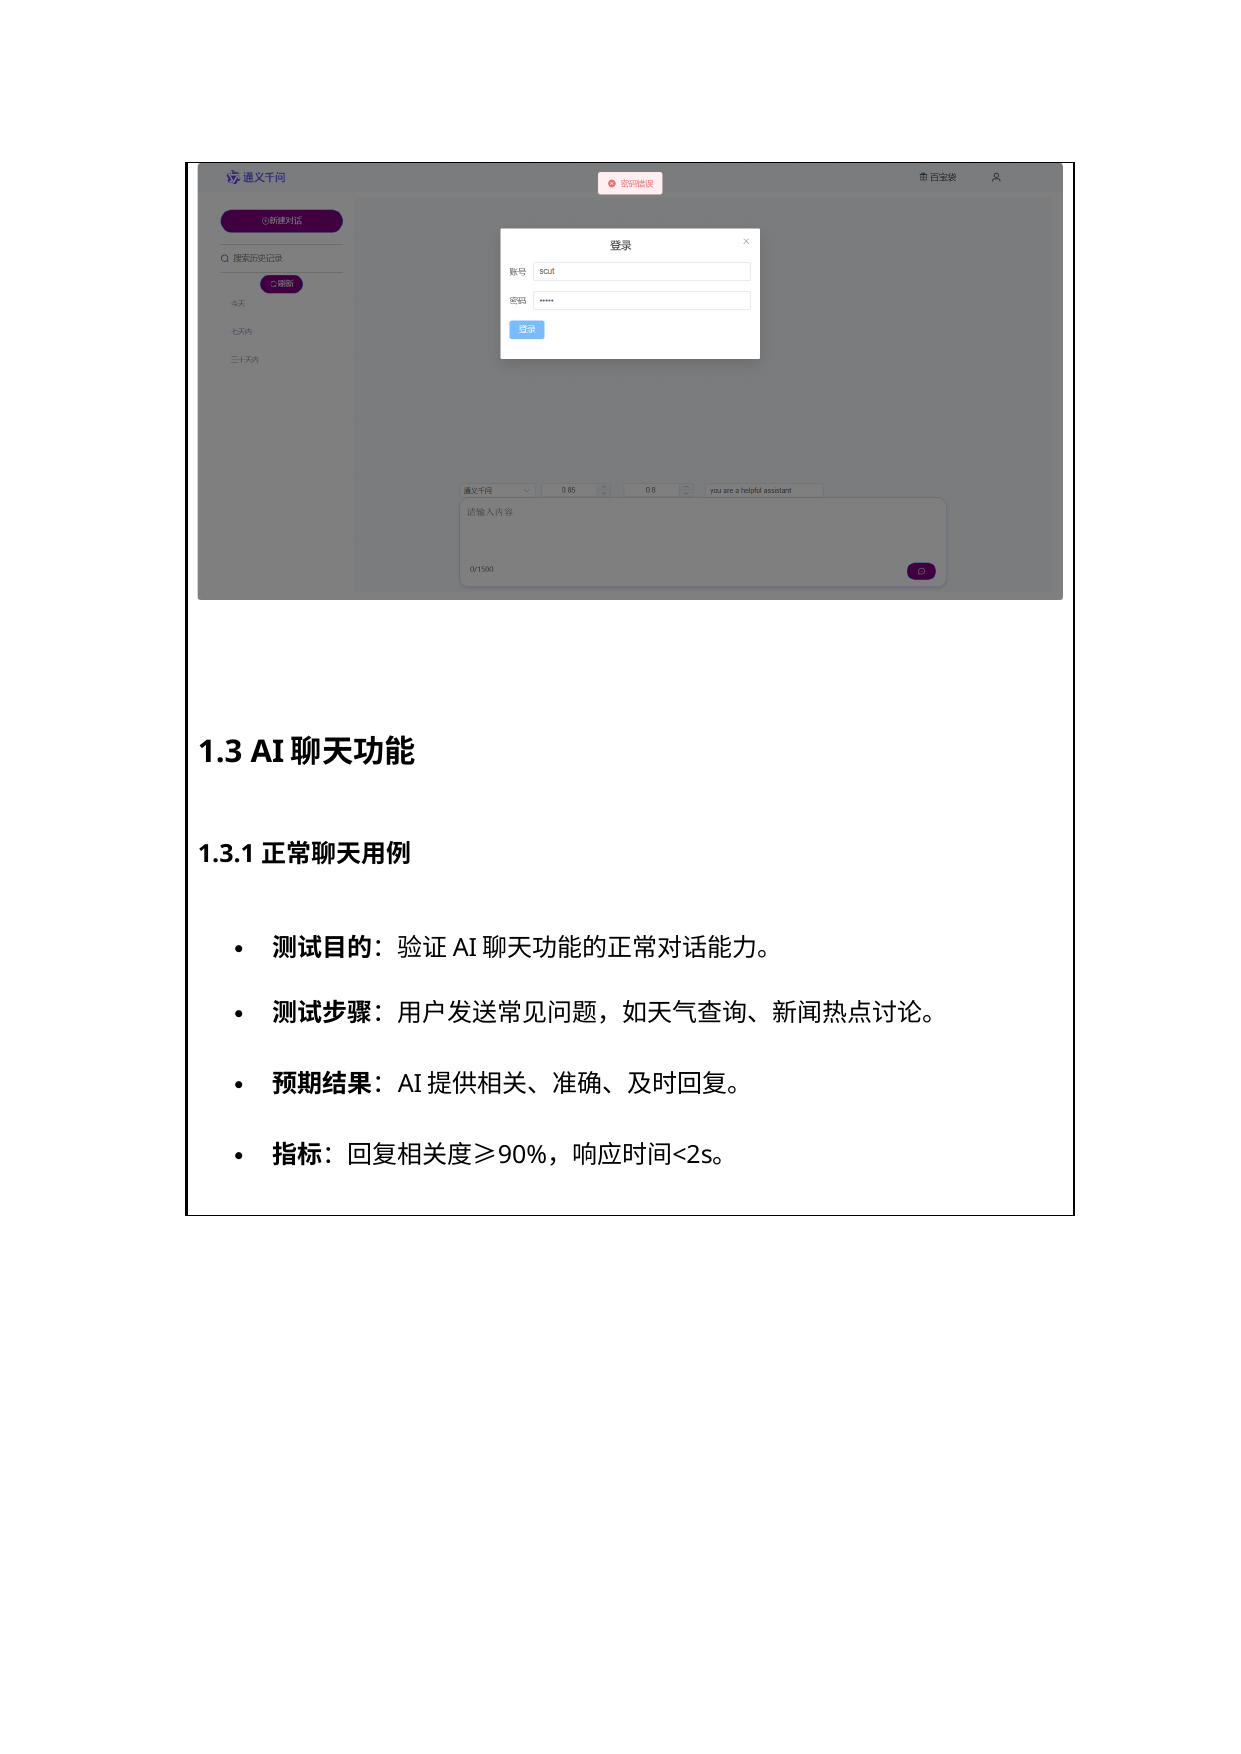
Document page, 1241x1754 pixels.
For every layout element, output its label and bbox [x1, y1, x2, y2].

table_cell [188, 163, 1073, 1214]
picture [197, 163, 1063, 600]
